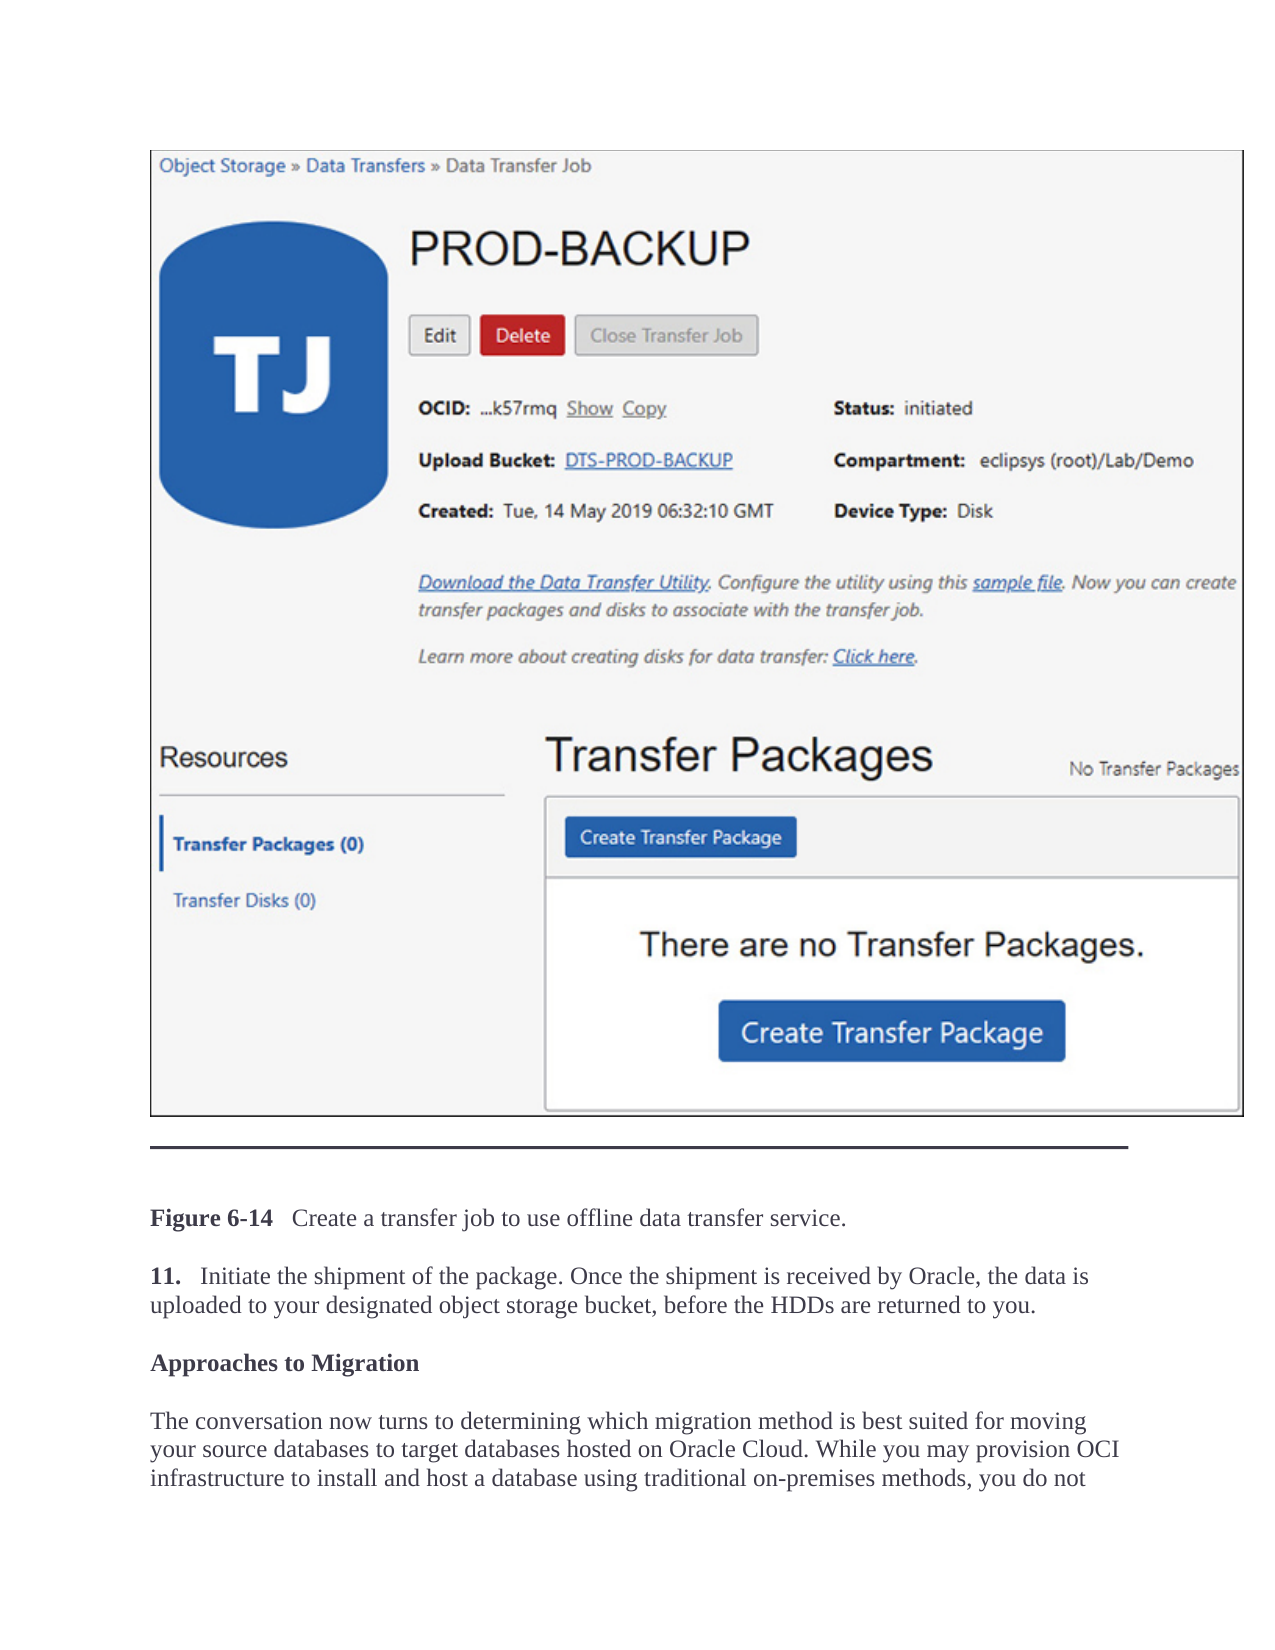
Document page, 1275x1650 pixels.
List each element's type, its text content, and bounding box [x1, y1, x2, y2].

picture [150, 150, 1244, 1117]
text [150, 1406, 1125, 1492]
text Figure 6-14 Create a transfer job to use offline data transfer service. [150, 1203, 1125, 1232]
text Approaches to Migration [150, 1348, 1125, 1377]
text 11. Initiate the shipment of the package. Once the shipment is received by Oracle, the data is uploaded to your designated object storage bucket, before the HDDs are returned to you. [150, 1261, 1125, 1319]
